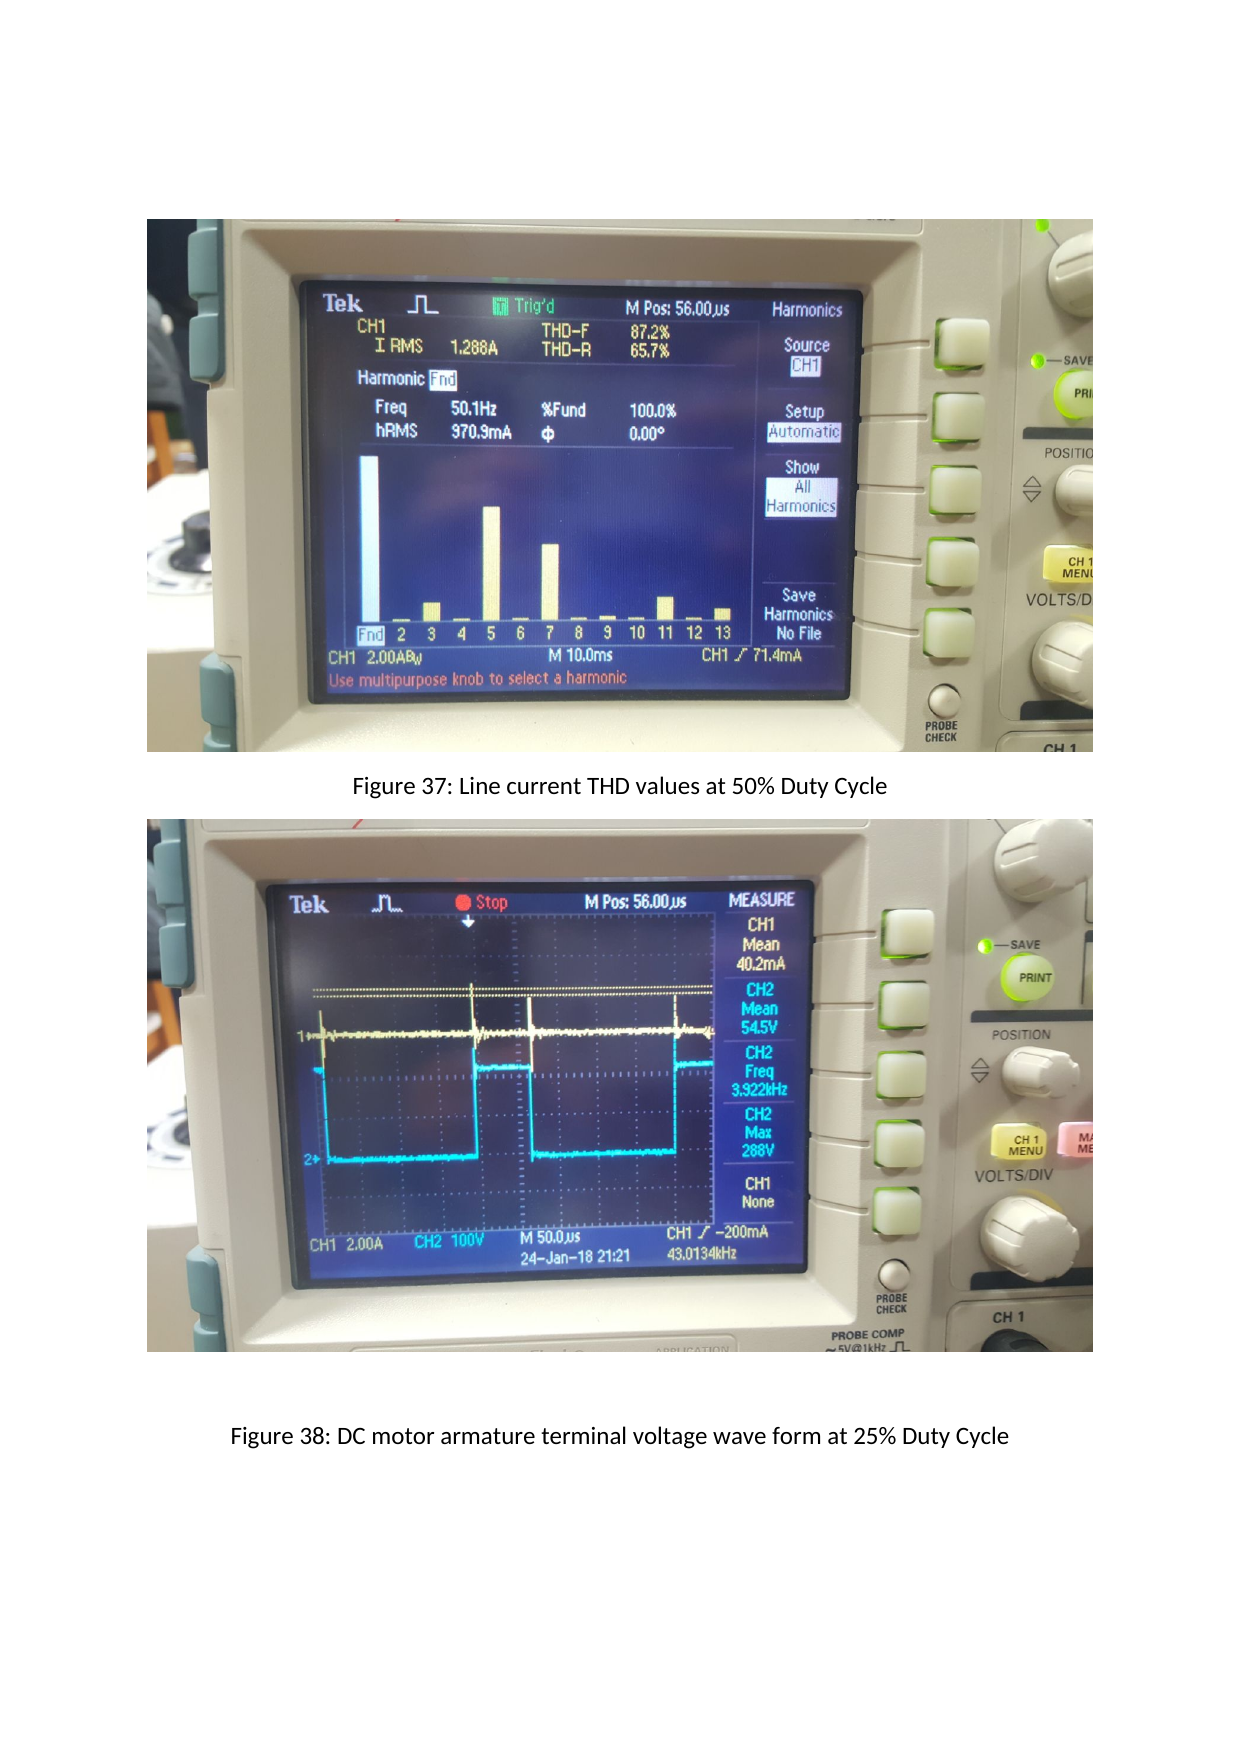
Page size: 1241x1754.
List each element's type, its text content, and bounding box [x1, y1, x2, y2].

text Figure 38: DC motor armature terminal voltage wave form at 25% Duty Cycle [148, 1420, 1093, 1451]
text Figure 37: Line current THD values at 50% Duty Cycle [148, 770, 1093, 801]
picture [147, 219, 1093, 752]
picture [147, 819, 1093, 1352]
